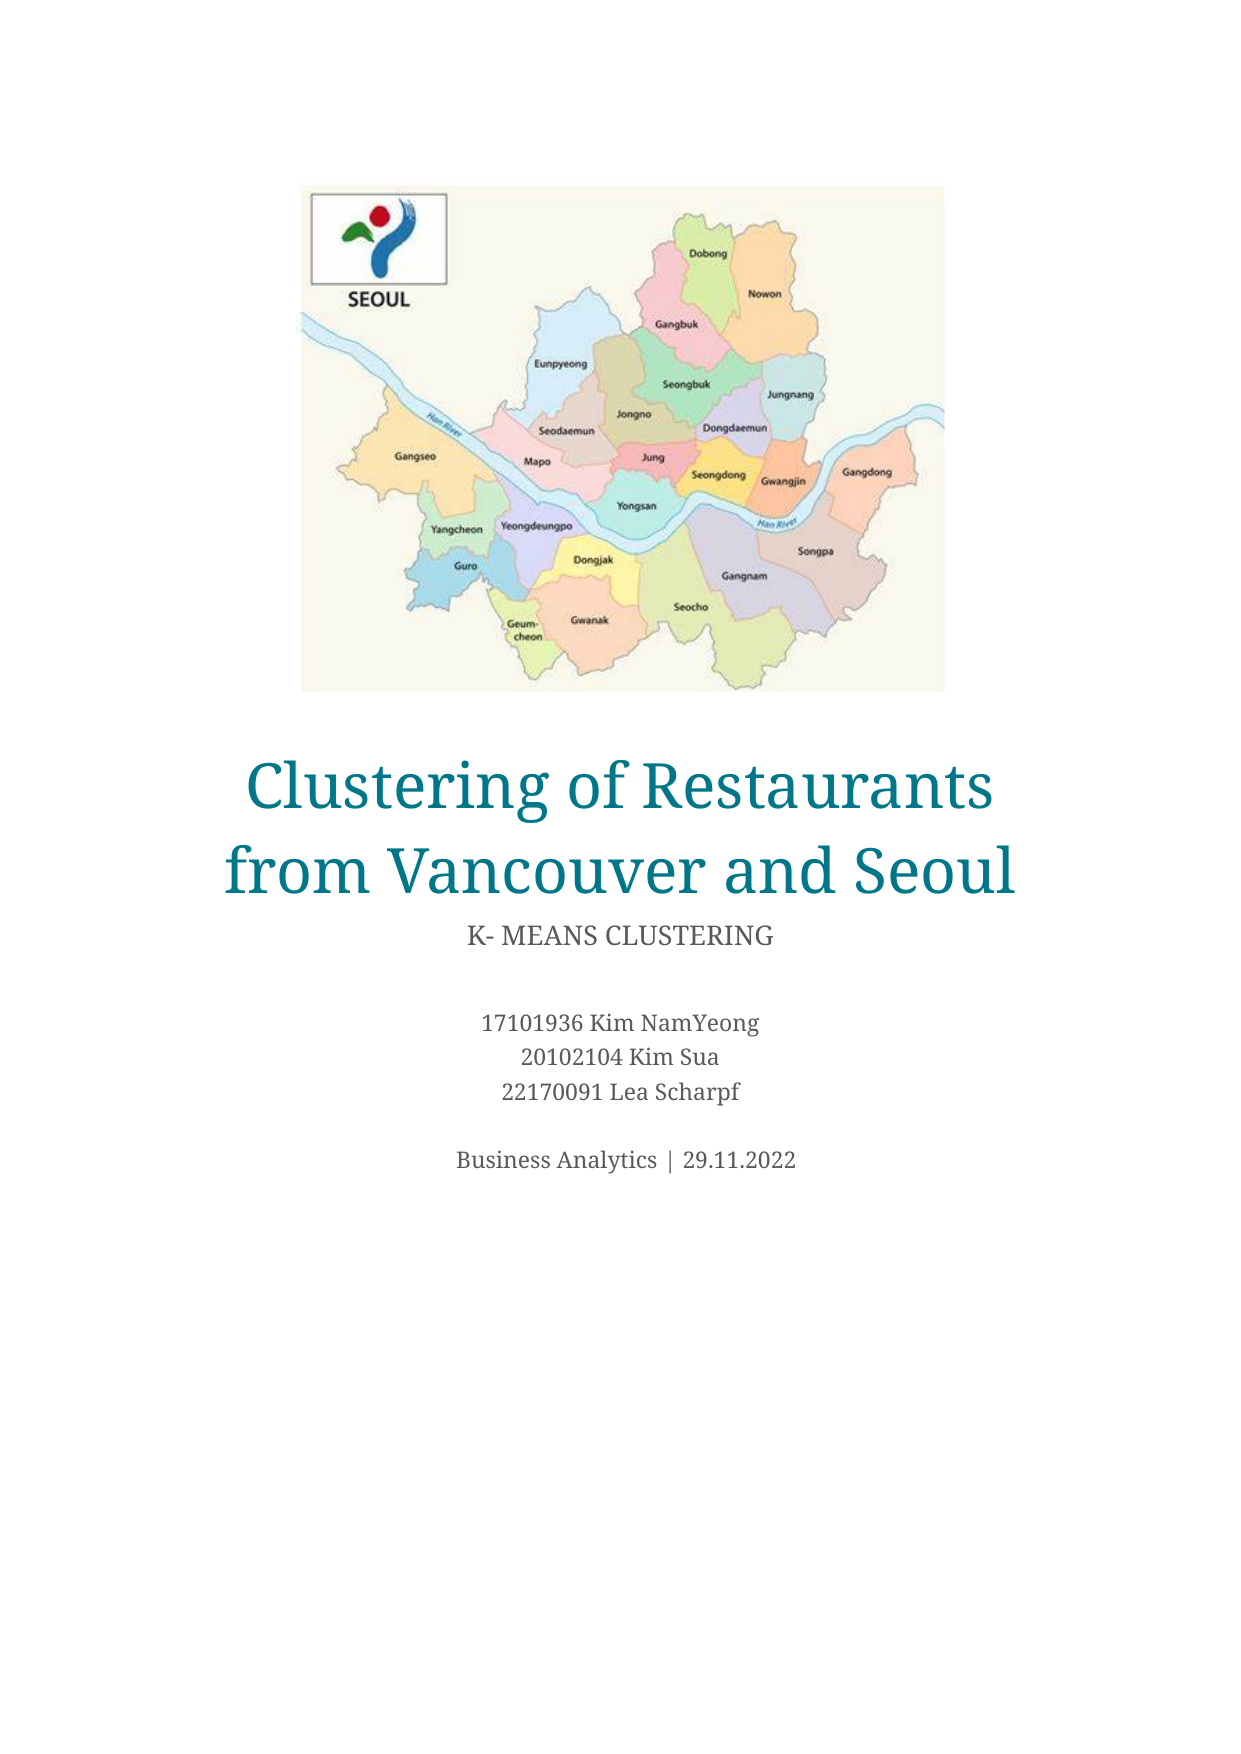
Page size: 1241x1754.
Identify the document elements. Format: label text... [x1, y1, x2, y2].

title Clustering of Restaurants from Vancouver and Seoul [187, 742, 1053, 912]
text 17101936 Kim NamYeong [187, 1007, 1053, 1038]
text Business Analytics | 29.11.2022 [187, 1144, 1053, 1176]
subtitle k- means Clustering [187, 916, 1053, 953]
text 20102104 Kim Sua [187, 1041, 1053, 1072]
text 22170091 Lea Scharpf [187, 1076, 1053, 1107]
